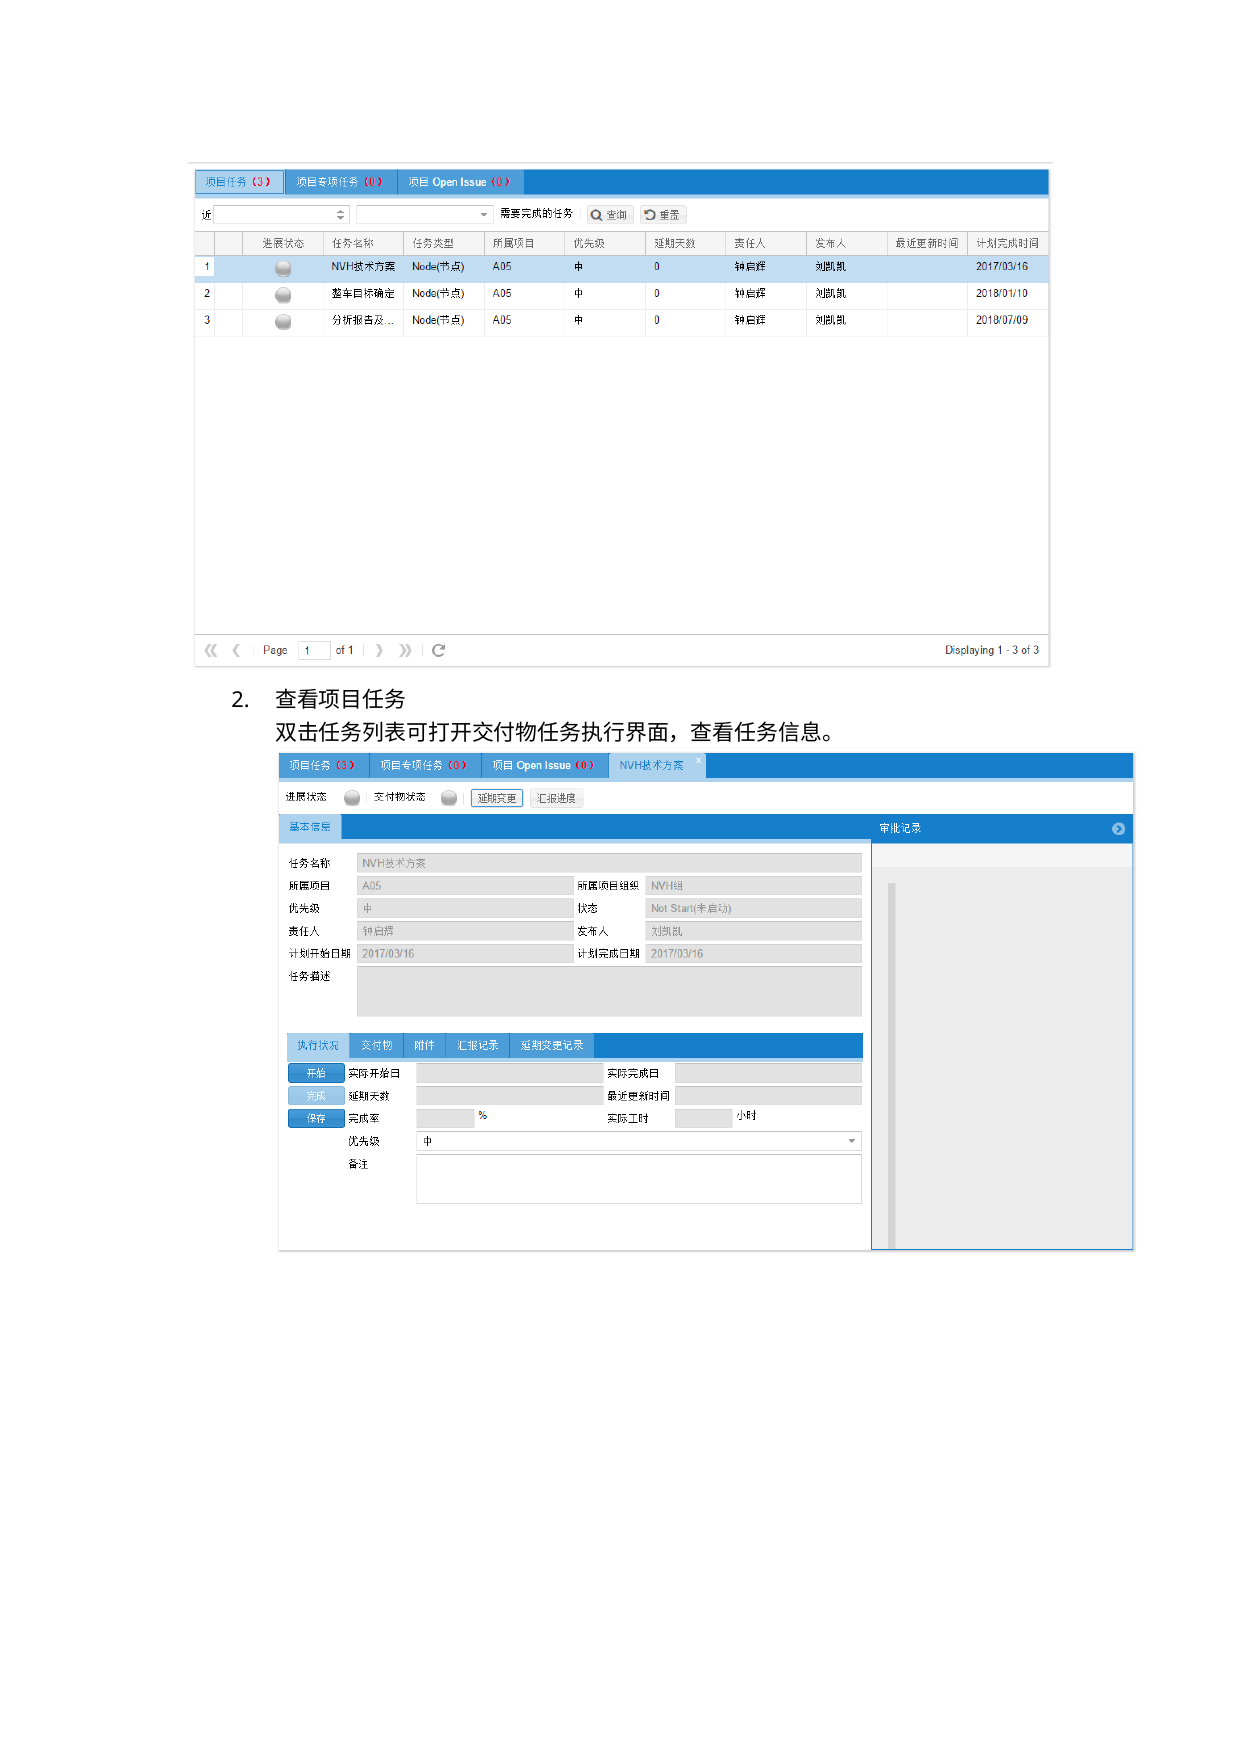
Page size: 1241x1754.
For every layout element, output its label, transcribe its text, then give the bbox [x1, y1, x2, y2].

list 查看项目任务 [231, 682, 1053, 714]
list 双击任务列表可打开交付物任务执行界面，查看任务信息。 [275, 714, 1053, 747]
picture [187, 162, 1053, 671]
picture [275, 747, 1141, 1257]
